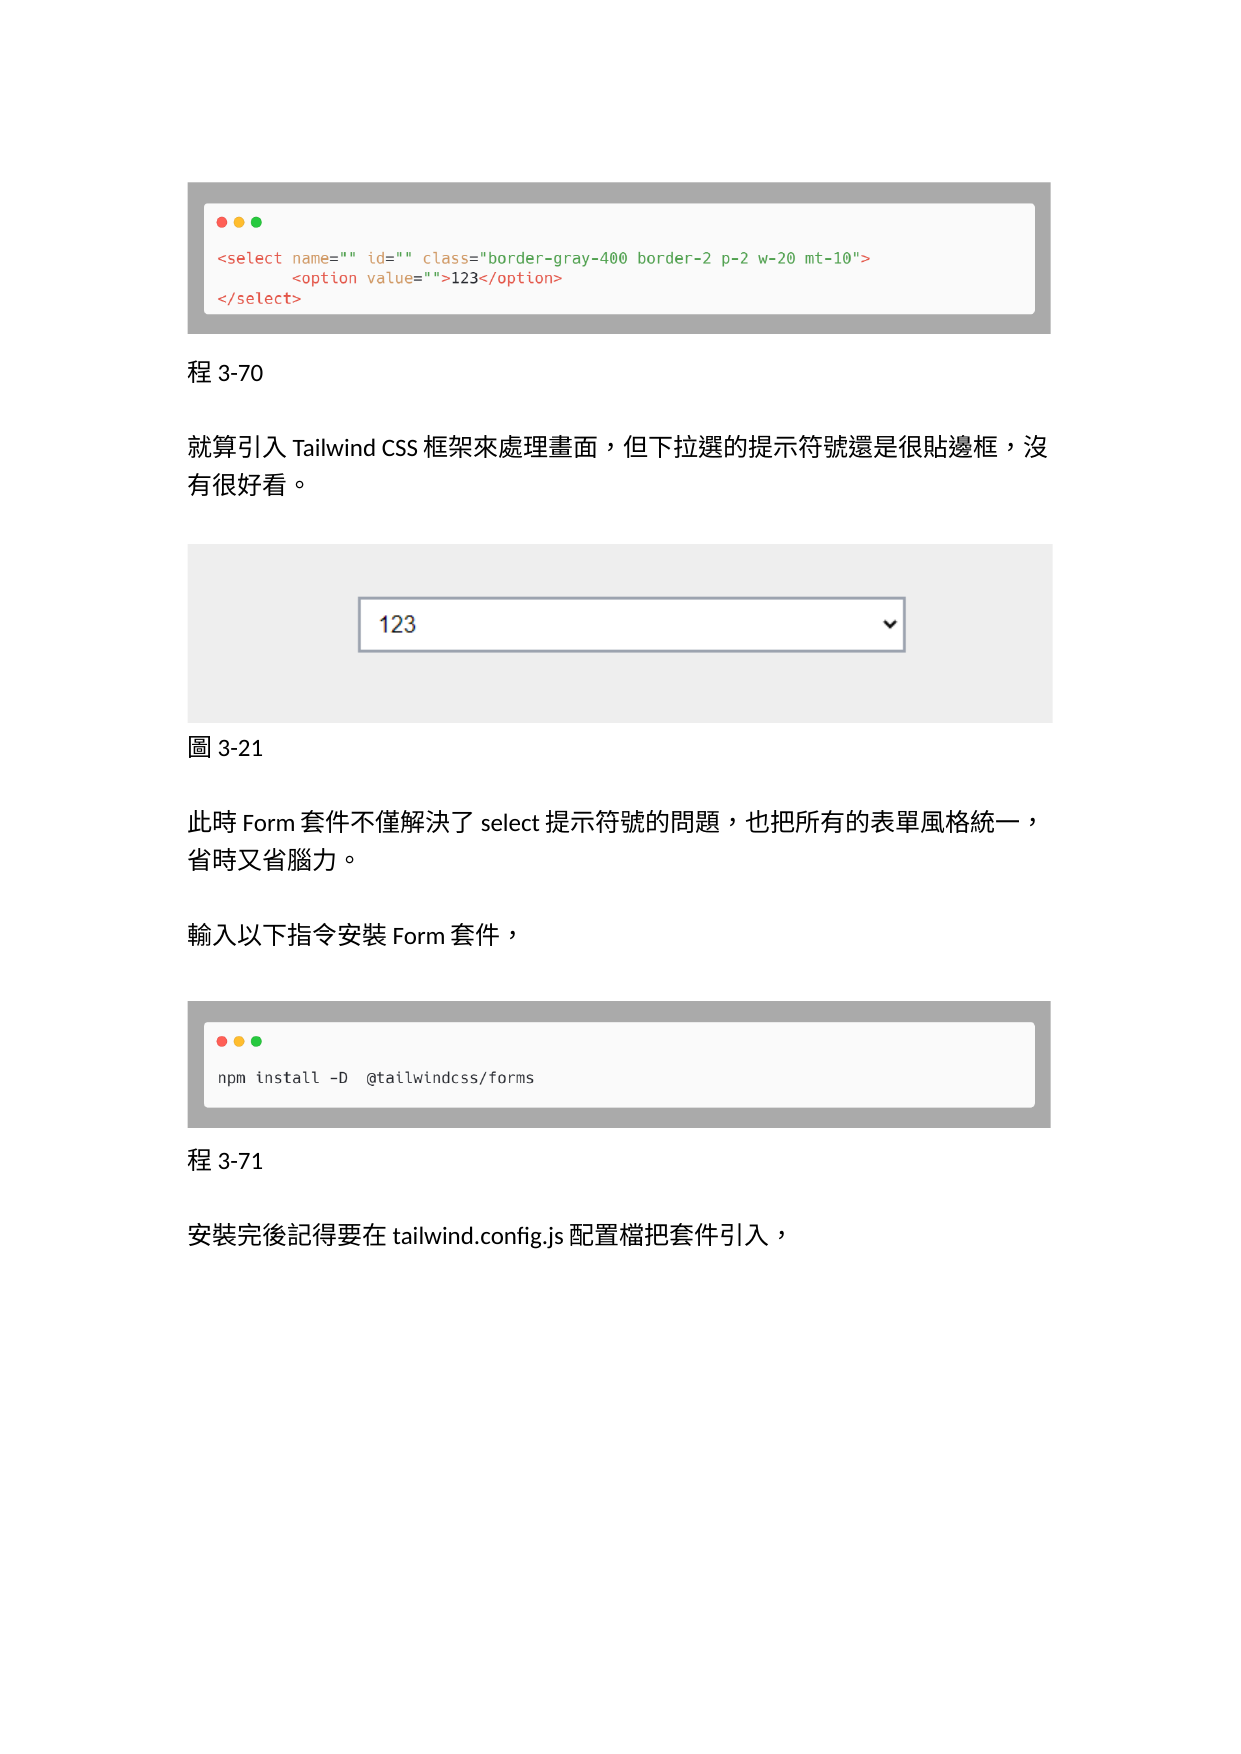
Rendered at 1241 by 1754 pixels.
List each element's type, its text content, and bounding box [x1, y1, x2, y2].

text 圖3-21 [187, 727, 1053, 764]
picture [187, 544, 1053, 723]
picture [187, 1001, 1051, 1128]
text 程3-70 [187, 352, 1053, 389]
text 就算引入Tailwind CSS框架來處理畫面，但下拉選的提示符號還是很貼邊框，沒有很好看。 [187, 427, 1053, 502]
picture [187, 182, 1051, 334]
text 程3-71 [187, 1139, 1053, 1177]
text 此時Form套件不僅解決了select提示符號的問題，也把所有的表單風格統一，省時又省腦力。 [187, 802, 1053, 877]
text 輸入以下指令安裝Form套件， [187, 914, 1053, 952]
text 安裝完後記得要在tailwind.config.js配置檔把套件引入， [187, 1214, 1053, 1252]
